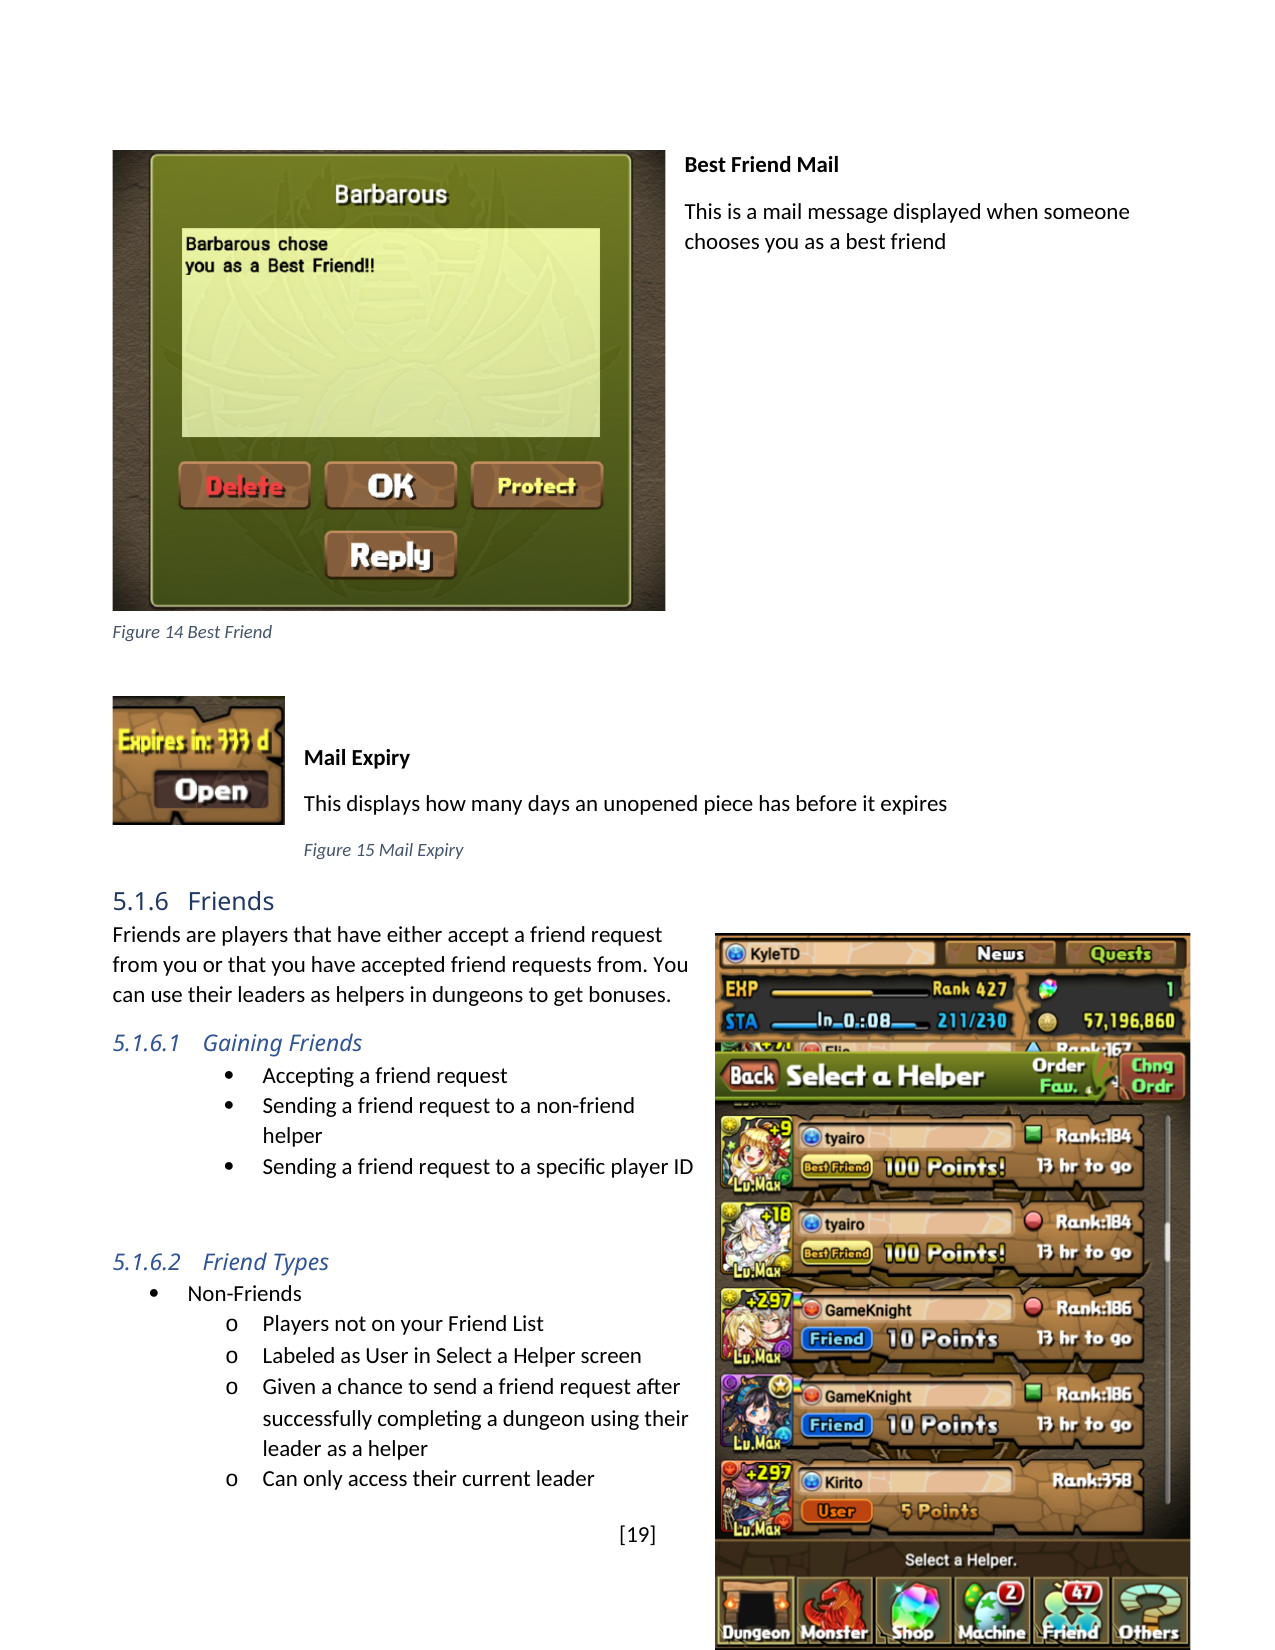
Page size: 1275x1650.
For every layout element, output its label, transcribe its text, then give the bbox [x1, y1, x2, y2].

list Sending a friend request to a non-friend helper [225, 1091, 714, 1149]
text Best Friend Mail [666, 150, 1162, 178]
picture [714, 933, 1191, 1650]
picture [112, 150, 666, 611]
text This is a mail message displayed when someone chooses you as a best friend [666, 197, 1162, 255]
subtitle Gaining Friends [112, 1027, 714, 1059]
list Non-Friends [150, 1279, 714, 1307]
list Labeled as User in Select a Helper screen [225, 1341, 714, 1370]
picture [112, 696, 285, 825]
list Players not on your Friend List [225, 1309, 714, 1339]
text Friends are players that have either accept a friend request from you or that you have accepted friend requests from. You can use their leaders as helpers in dungeons to get bonuses. [112, 920, 1162, 1008]
text This displays how many days an unopened piece has before it expires [285, 789, 1162, 818]
list Accepting a friend request [225, 1061, 714, 1089]
list Given a chance to send a friend request after successfully completing a dungeon using their leader as a helper [225, 1372, 714, 1462]
subtitle Friends [112, 883, 1162, 917]
text Mail Expiry [285, 743, 1162, 771]
list Can only access their current leader [225, 1464, 714, 1493]
list Sending a friend request to a specific player ID [225, 1152, 714, 1180]
subtitle Friend Types [112, 1246, 714, 1277]
